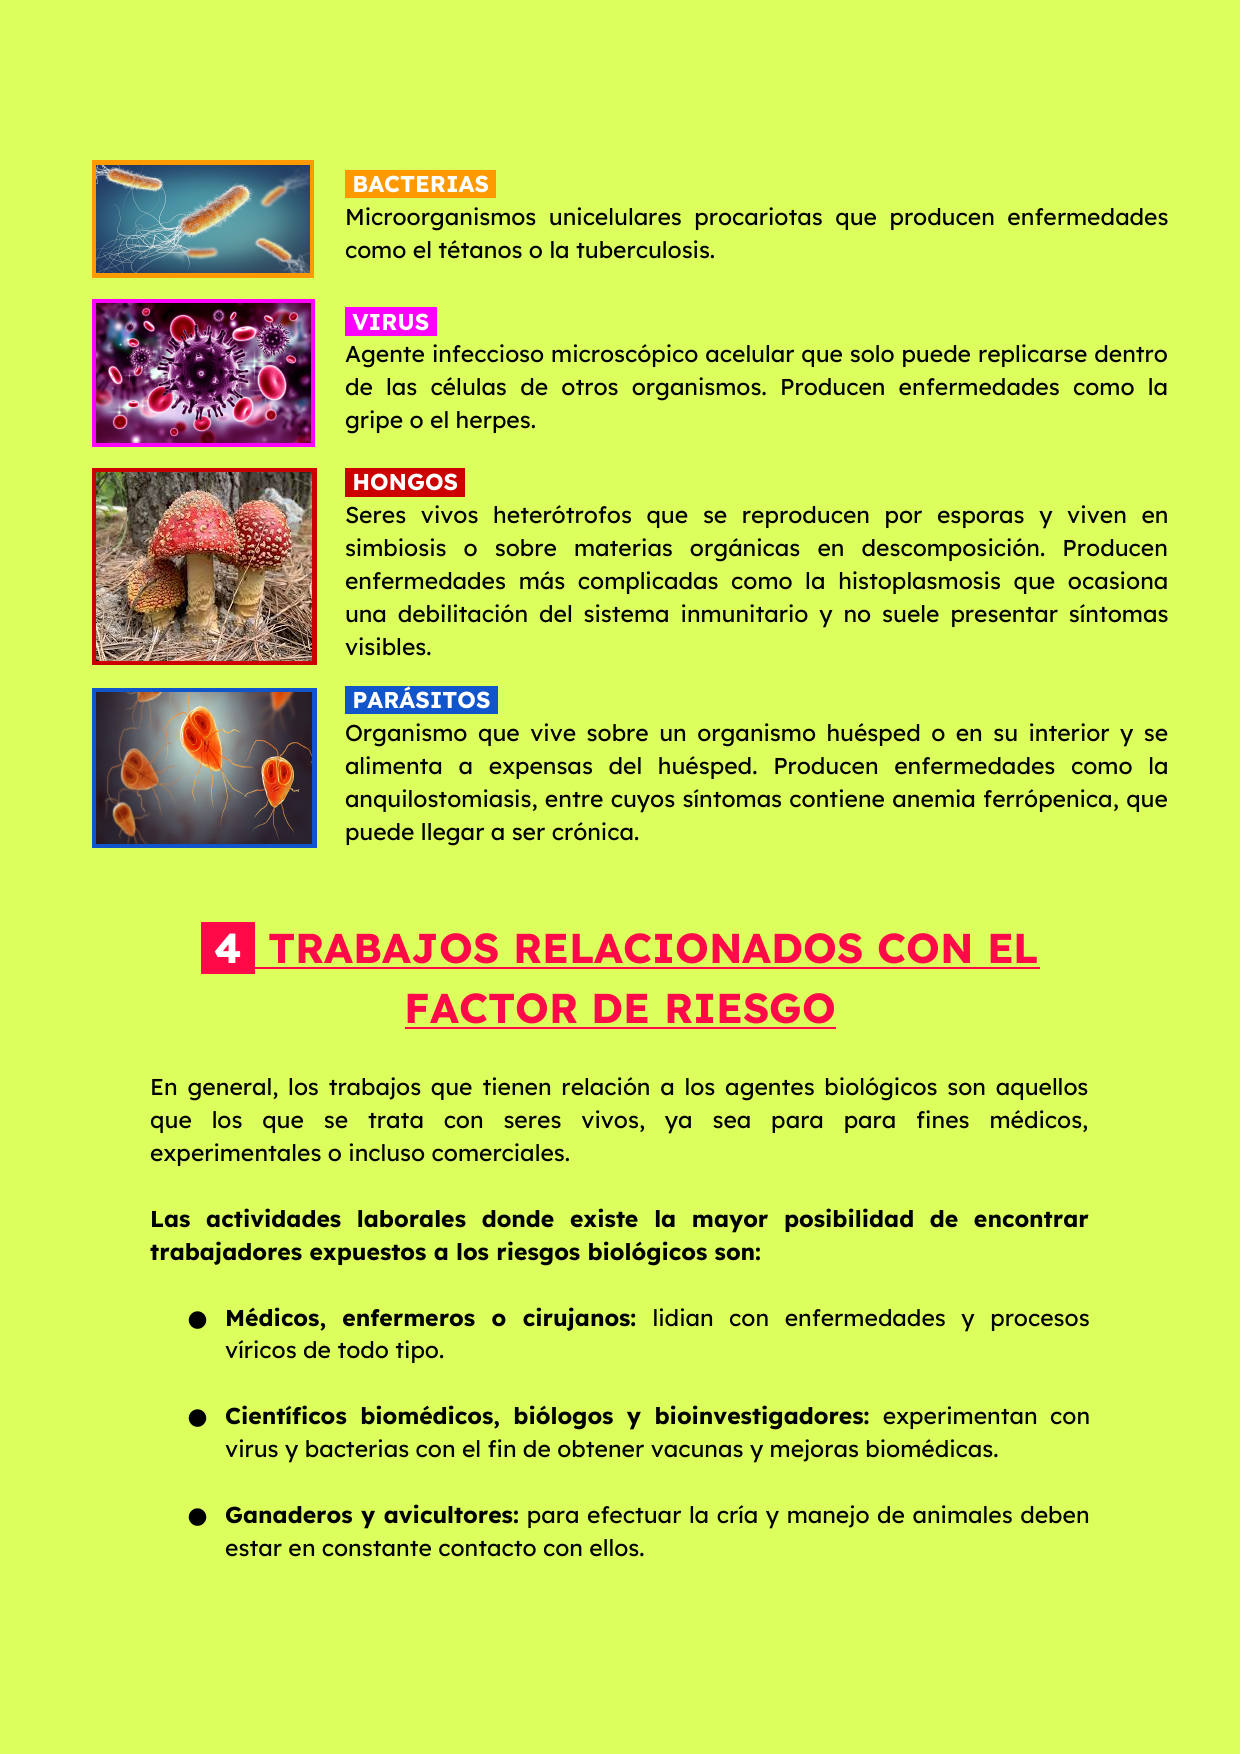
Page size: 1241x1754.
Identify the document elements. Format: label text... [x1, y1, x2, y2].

picture [96, 303, 311, 443]
picture [96, 692, 312, 844]
picture [96, 165, 310, 273]
text 4 TRABAJOS RELACIONADOS CON EL FACTOR DE RIESGO [150, 922, 1090, 1034]
table_cell [81, 458, 334, 675]
list Ganaderos y avicultores: para efectuar la cría y manejo de animales deben estar en constante contacto con ellos. [187, 1501, 1090, 1562]
table_cell [81, 288, 334, 457]
table_cell VIRUS : Agente infeccioso microscópico acelular que solo puede replicarse dentro de las células de otros organismos. Producen enfermedades como la gripe o el herpes. [334, 288, 1180, 457]
table_cell PARÁSITOS : Organismo que vive sobre un organismo huésped o en su interior y se alimenta a expensas del huésped. Producen enfermedades como la anquilostomiasis, entre cuyos síntomas contiene anemia ferrópenica, que puede llegar a ser crónica. [334, 675, 1180, 860]
picture [96, 472, 312, 661]
list Médicos, enfermeros o cirujanos: lidian con enfermedades y procesos víricos de todo tipo. [187, 1303, 1090, 1365]
table_cell [81, 675, 334, 860]
list Científicos biomédicos, biólogos y bioinvestigadores: experimentan con virus y bacterias con el fin de obtener vacunas y mejoras biomédicas. [187, 1402, 1090, 1463]
table_header [81, 150, 334, 288]
text Las actividades laborales donde existe la mayor posibilidad de encontrar trabajadores expuestos a los riesgos biológicos son: [150, 1204, 1090, 1266]
text En general, los trabajos que tienen relación a los agentes biológicos son aquellos que los que se trata con seres vivos, ya sea para para fines médicos, experimentales o incluso comerciales. [150, 1073, 1090, 1167]
table_header BACTERIAS : Microorganismos unicelulares procariotas que producen enfermedades como el tétanos o la tuberculosis. [334, 150, 1180, 288]
table_cell HONGOS : Seres vivos heterótrofos que se reproducen por esporas y viven en simbiosis o sobre materias orgánicas en descomposición. Producen enfermedades más complicadas como la histoplasmosis que ocasiona una debilitación del sistema inmunitario y no suele presentar síntomas visibles. [334, 458, 1180, 675]
